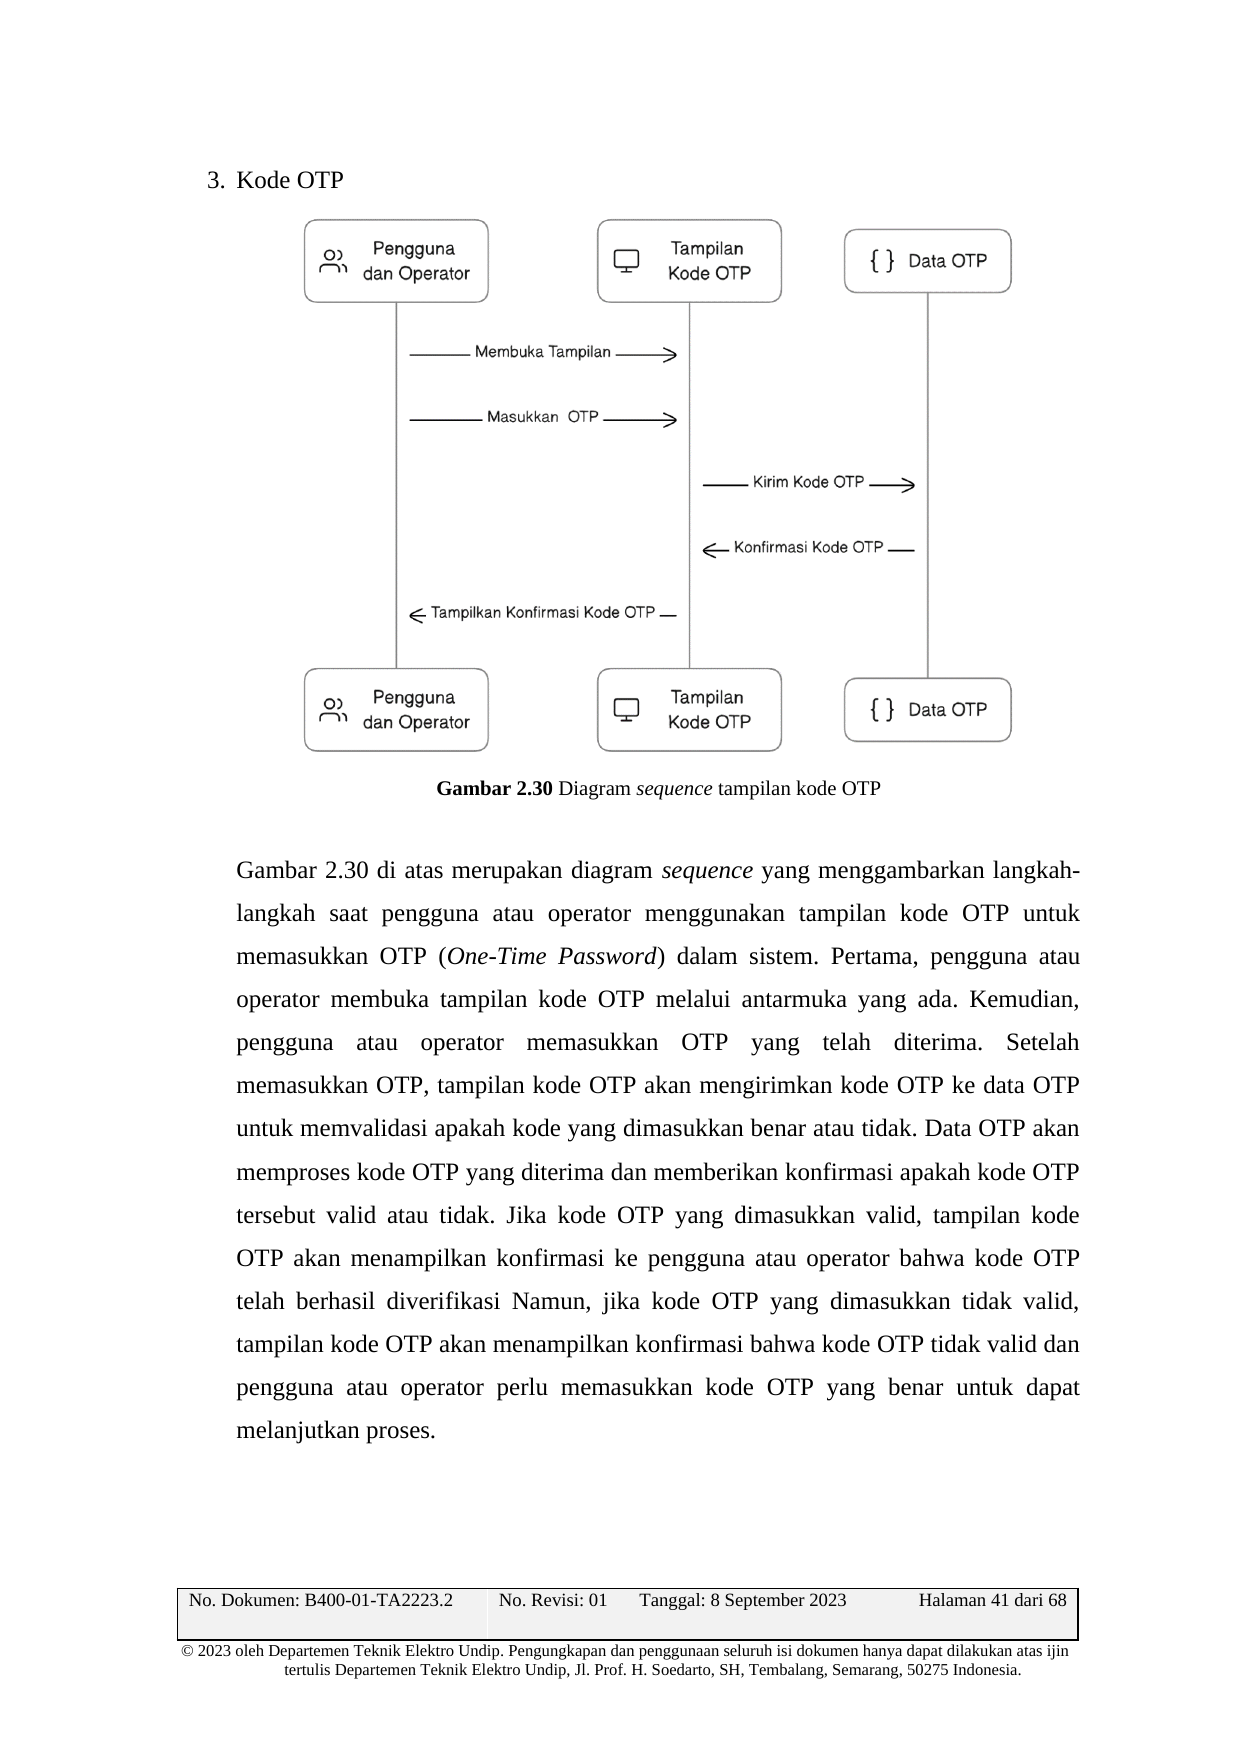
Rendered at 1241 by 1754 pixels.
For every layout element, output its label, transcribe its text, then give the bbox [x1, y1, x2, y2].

list Gambar 2.30 Diagram sequence tampilan kode OTP [236, 776, 1081, 800]
picture [294, 208, 1023, 762]
list Gambar 2.30 di atas merupakan diagram sequence yang menggambarkan langkah-langkah saat pengguna atau operator menggunakan tampilan kode OTP untuk memasukkan OTP (One-Time Password) dalam sistem. Pertama, pengguna atau operator membuka tampilan kode OTP melalui antarmuka yang ada. Kemudian, pengguna atau operator memasukkan OTP yang telah diterima. Setelah memasukkan OTP, tampilan kode OTP akan mengirimkan kode OTP ke data OTP untuk memvalidasi apakah kode yang dimasukkan benar atau tidak. Data OTP akan memproses kode OTP yang diterima dan memberikan konfirmasi apakah kode OTP tersebut valid atau tidak. Jika kode OTP yang dimasukkan valid, tampilan kode OTP akan menampilkan konfirmasi ke pengguna atau operator bahwa kode OTP telah berhasil diverifikasi Namun, jika kode OTP yang dimasukkan tidak valid, tampilan kode OTP akan menampilkan konfirmasi bahwa kode OTP tidak valid dan pengguna atau operator perlu memasukkan kode OTP yang benar untuk dapat melanjutkan proses. [236, 855, 1081, 1444]
list Kode OTP [207, 165, 1081, 194]
